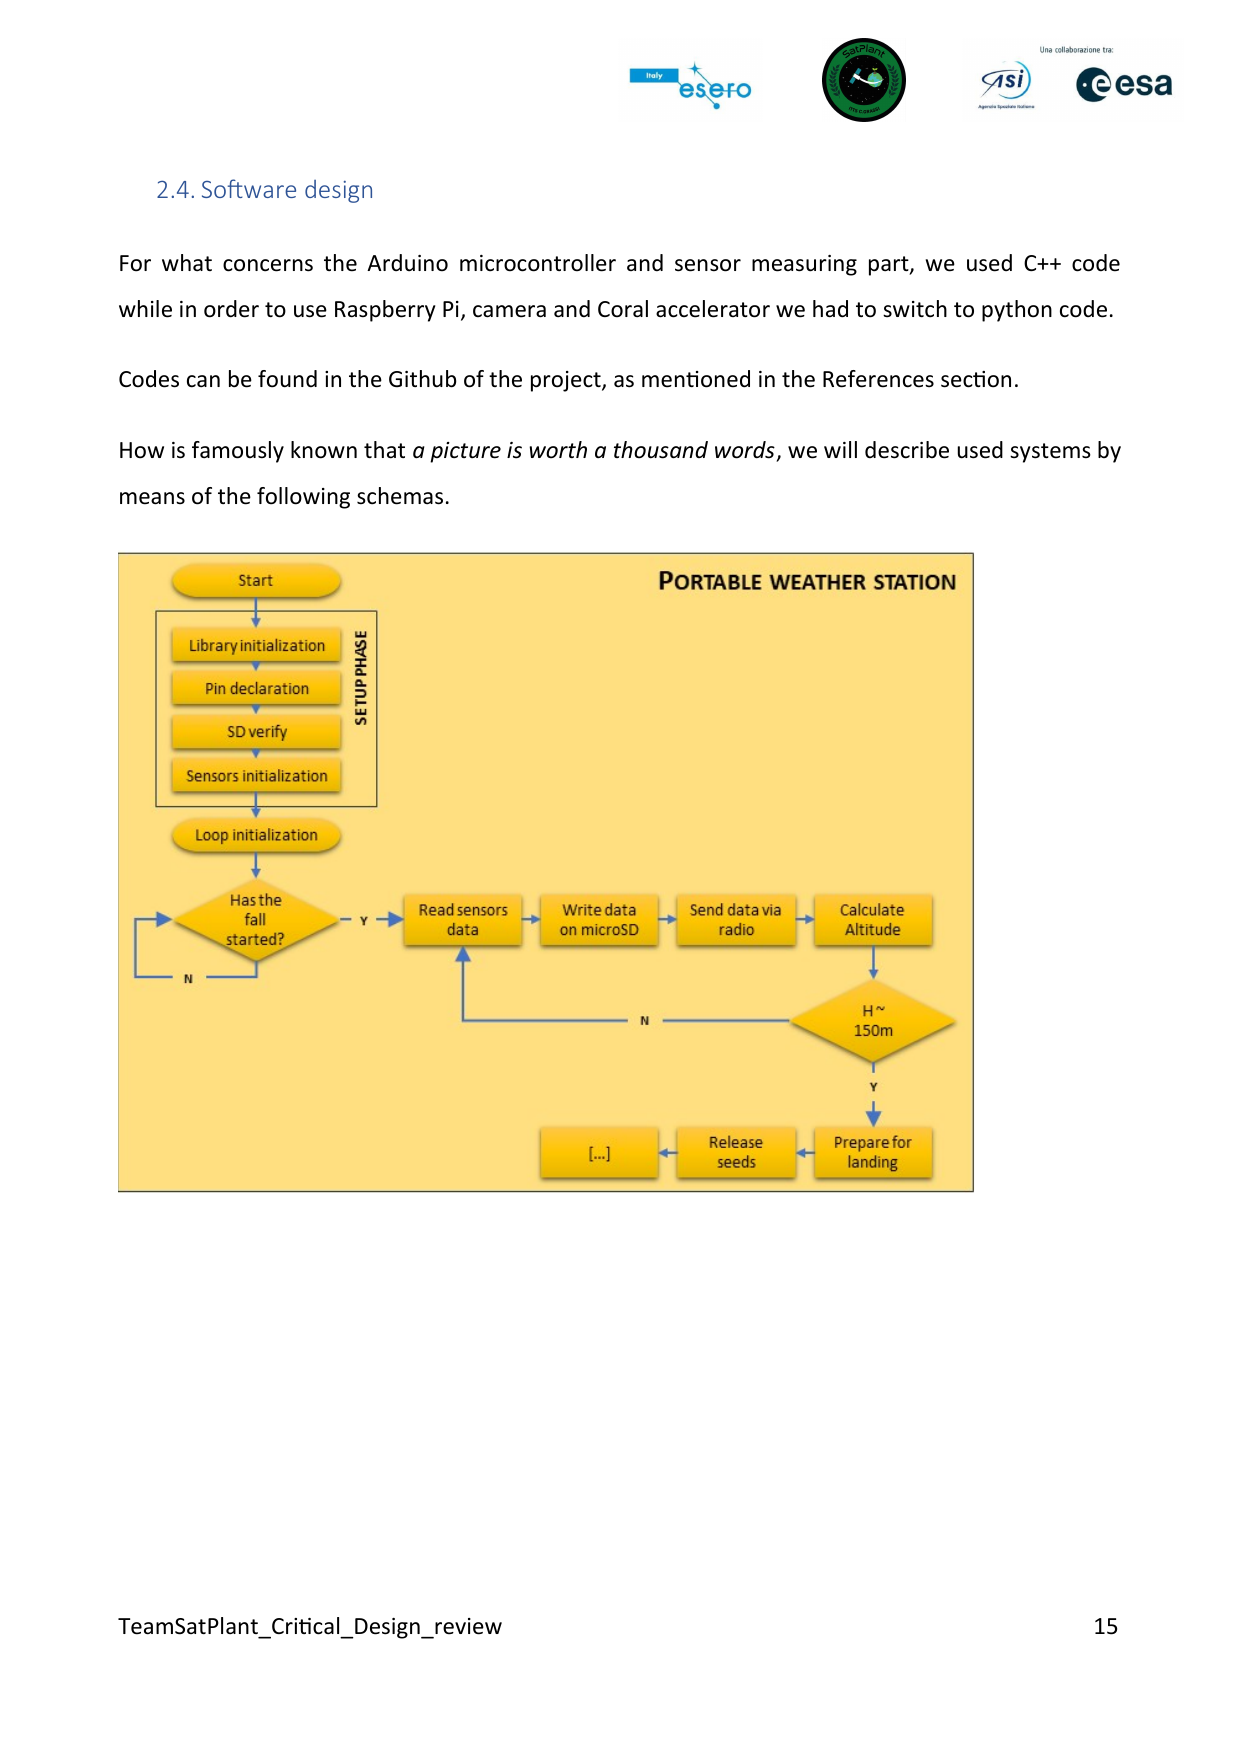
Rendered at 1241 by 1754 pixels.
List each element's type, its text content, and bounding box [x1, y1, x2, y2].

picture [962, 38, 1185, 122]
text For what concerns the Arduino microcontroller and sensor measuring part, we used C++ code while in order to use Raspberry Pi, camera and Coral accelerator we had to switch to python code. [118, 247, 1122, 323]
subtitle Software design [156, 173, 1122, 206]
picture [118, 550, 975, 1193]
text Codes can be found in the Github of the project, as mentioned in the References section. [118, 364, 1122, 394]
picture [618, 38, 764, 122]
text How is famously known that a picture is worth a thousand words, we will describe used systems by means of the following schemas. [118, 434, 1122, 511]
picture [822, 38, 906, 122]
